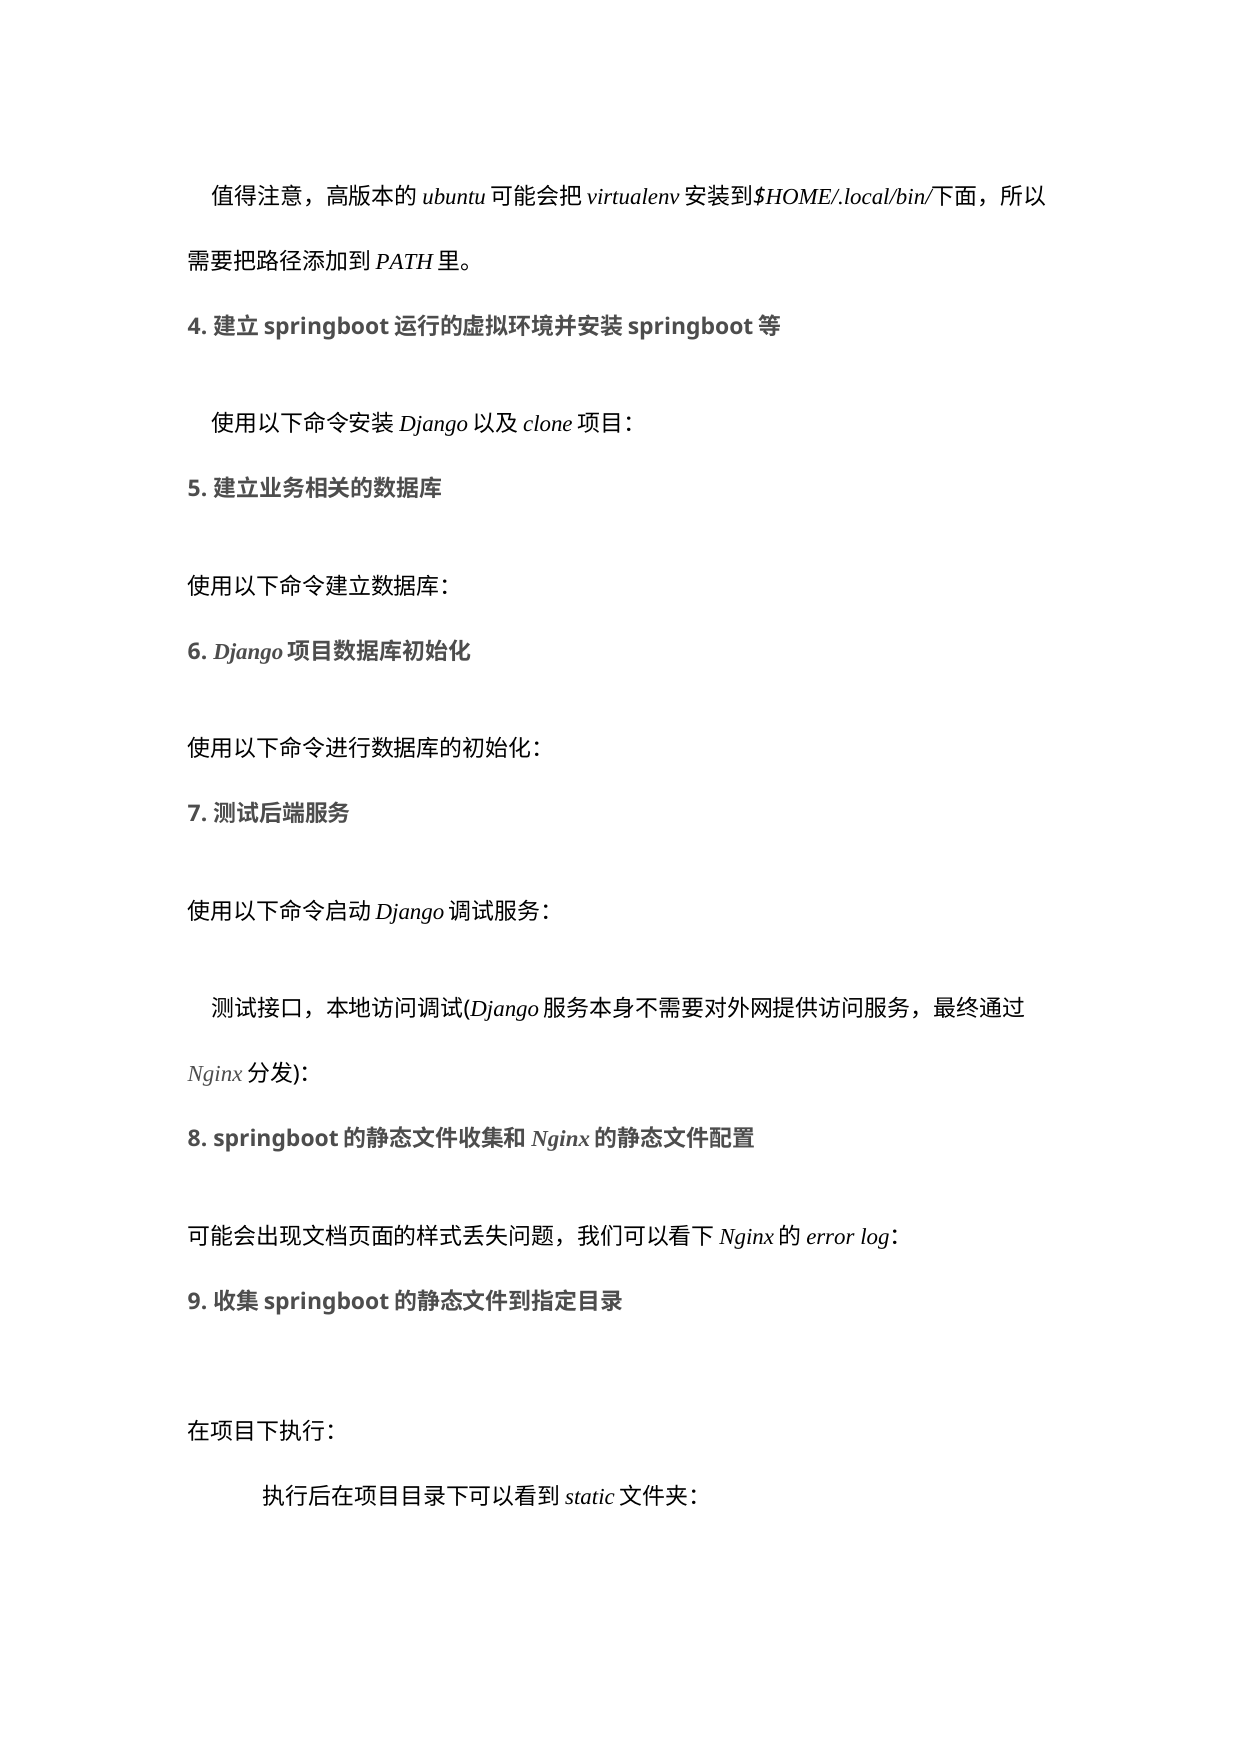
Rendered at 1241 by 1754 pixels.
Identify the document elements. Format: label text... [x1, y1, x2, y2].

text 测试接口，本地访问调试(Django服务本身不需要对外网提供访问服务，最终通过Nginx分发)： [187, 974, 1053, 1104]
text 使用以下命令启动Django调试服务： [187, 877, 1053, 942]
text 4. 建立springboot运行的虚拟环境并安装springboot等 [187, 292, 1053, 357]
text 执行后在项目目录下可以看到static文件夹： [187, 1462, 1053, 1527]
text 可能会出现文档页面的样式丢失问题，我们可以看下Nginx的error log： [187, 1202, 1053, 1267]
text 6. Django项目数据库初始化 [187, 617, 1053, 682]
text 在项目下执行： [187, 1397, 1053, 1462]
text 使用以下命令进行数据库的初始化： [187, 714, 1053, 779]
text 使用以下命令安装Django以及clone项目： [187, 389, 1053, 454]
text 9. 收集springboot的静态文件到指定目录 [187, 1267, 1053, 1332]
text 5. 建立业务相关的数据库 [187, 454, 1053, 519]
text 7. 测试后端服务 [187, 779, 1053, 844]
text 使用以下命令建立数据库： [187, 552, 1053, 617]
text 8. springboot的静态文件收集和Nginx的静态文件配置 [187, 1104, 1053, 1169]
text 值得注意，高版本的ubuntu可能会把virtualenv安装到$HOME/.local/bin/下面，所以需要把路径添加到PATH里。 [187, 162, 1053, 292]
